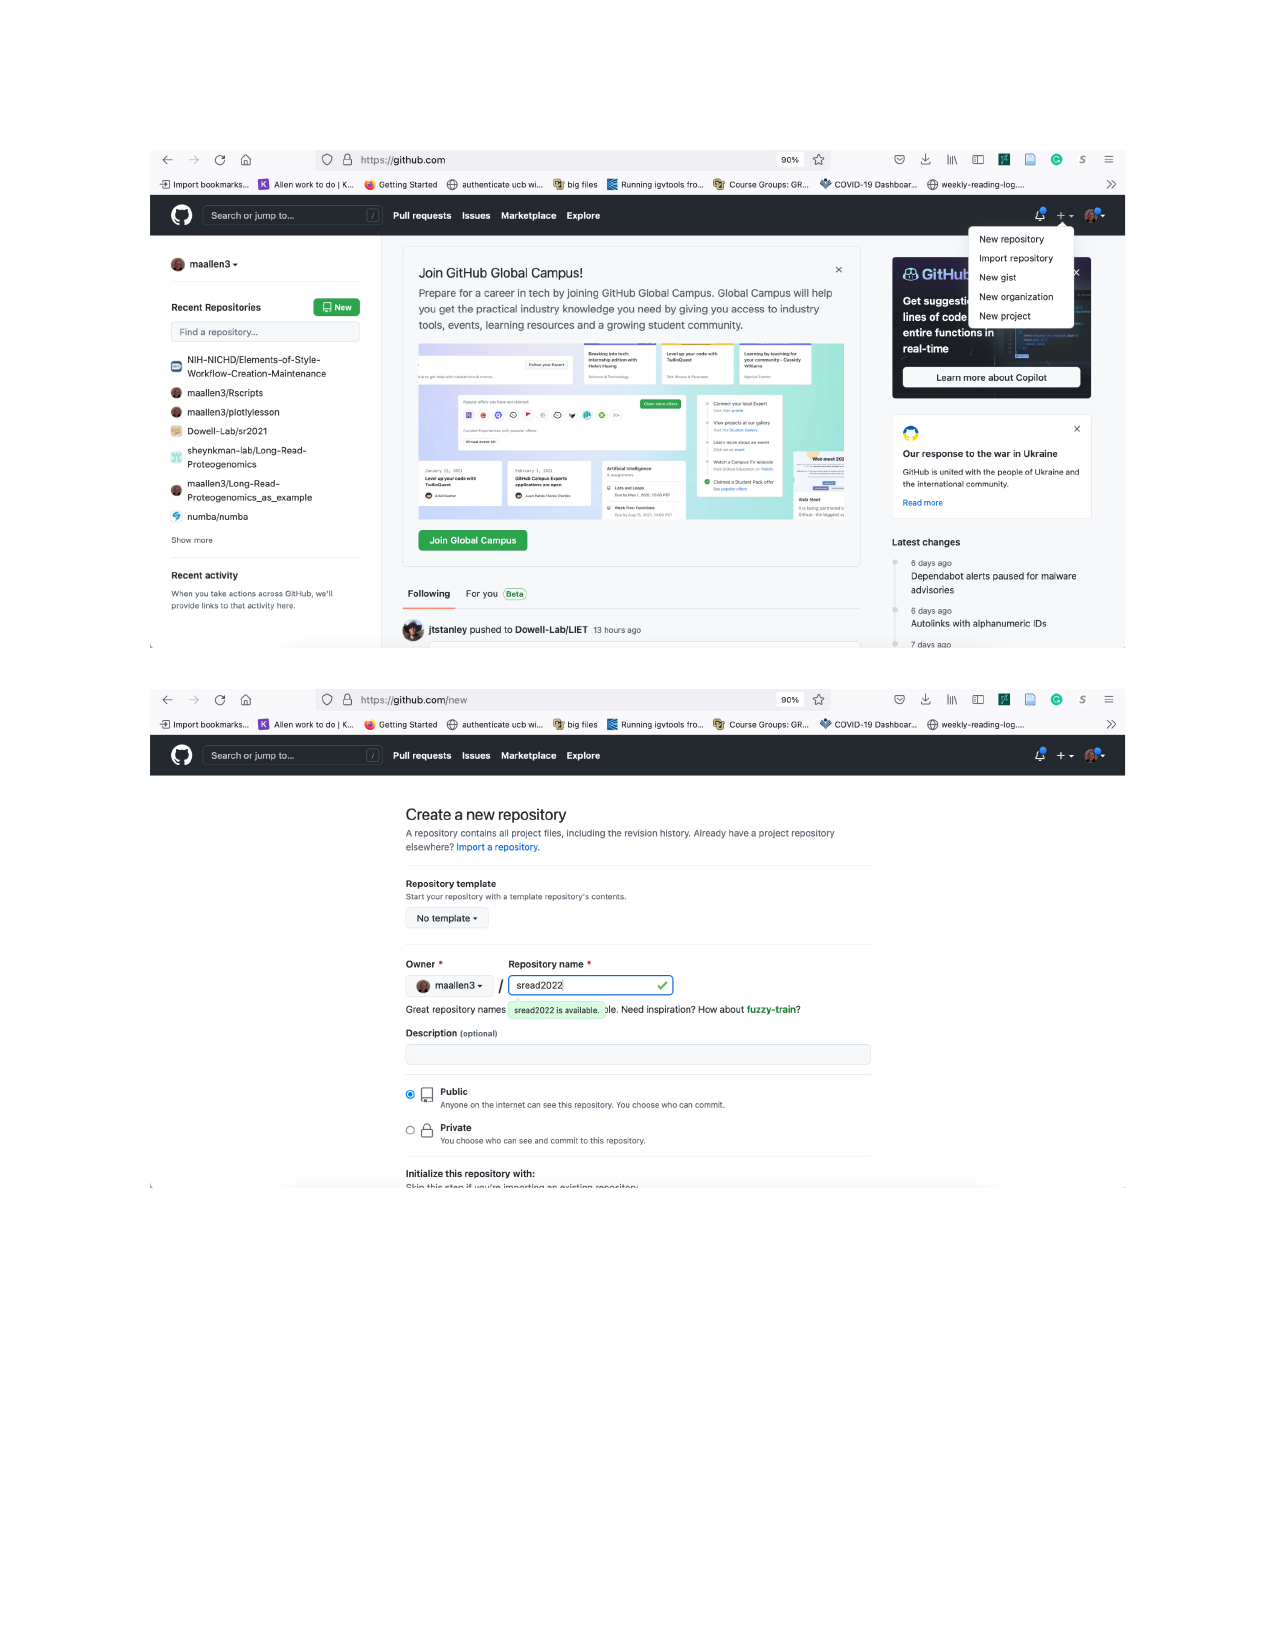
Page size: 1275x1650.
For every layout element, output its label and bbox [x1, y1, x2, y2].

picture [150, 689, 1125, 1188]
picture [150, 150, 1125, 648]
